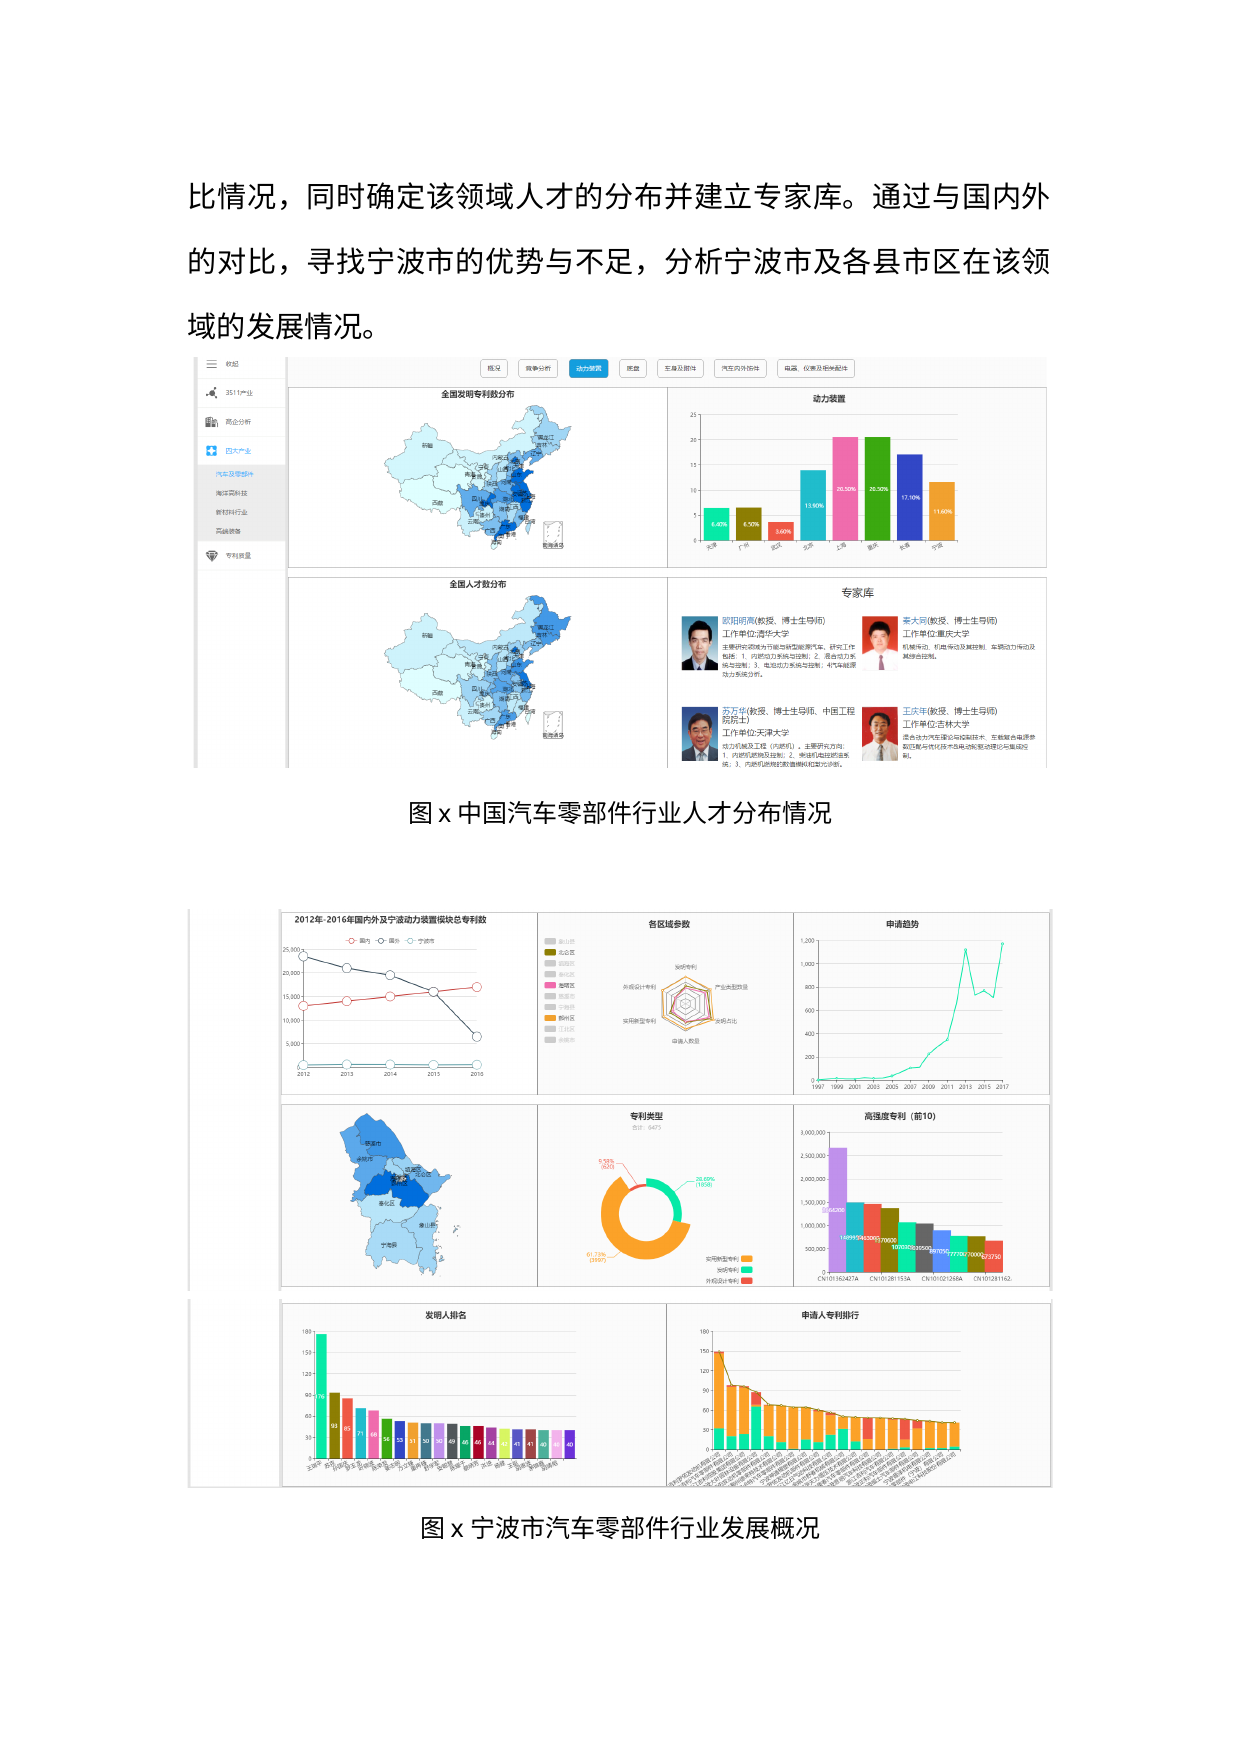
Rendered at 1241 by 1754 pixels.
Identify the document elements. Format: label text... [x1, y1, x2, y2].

text 图x 宁波市汽车零部件行业发展概况 [187, 1494, 1053, 1559]
picture [187, 909, 1053, 1291]
picture [187, 1299, 1053, 1488]
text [187, 162, 1053, 357]
picture [193, 357, 1047, 768]
text 图x 中国汽车零部件行业人才分布情况 [187, 779, 1053, 844]
